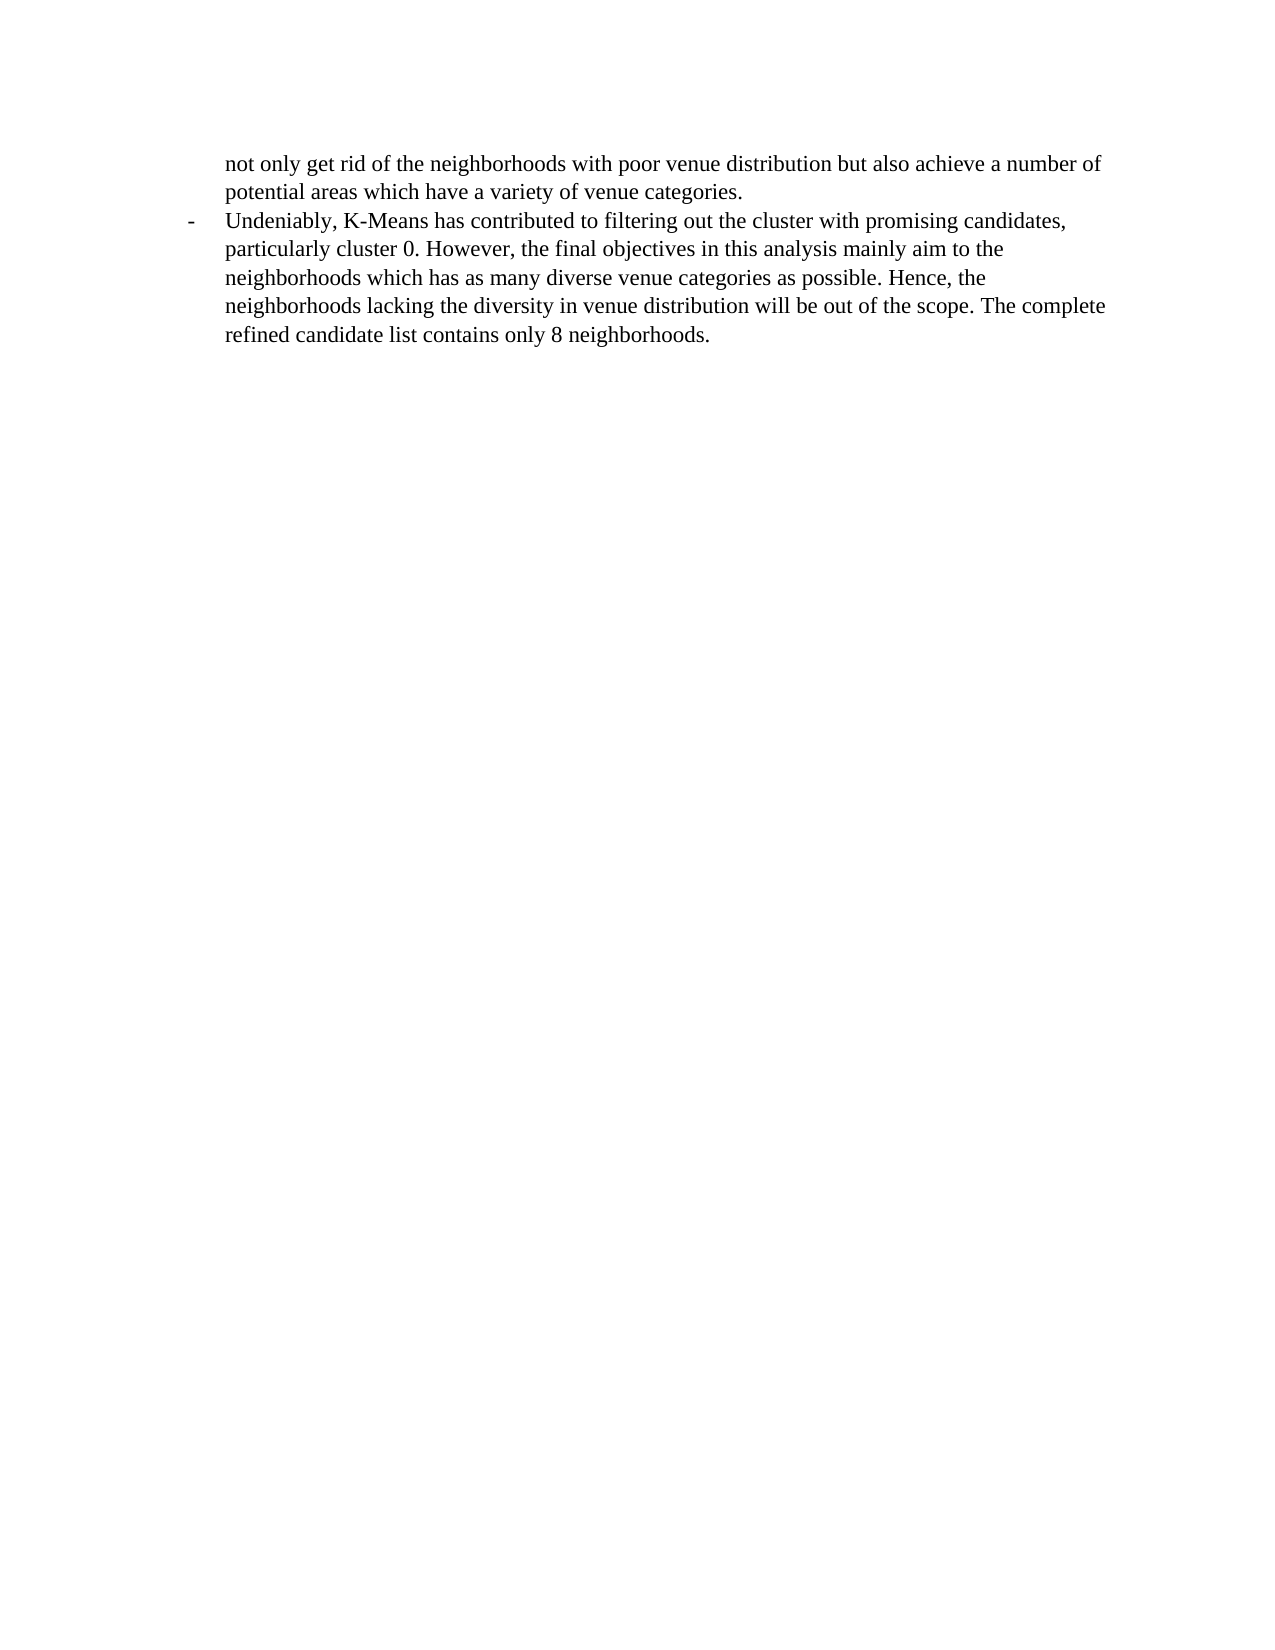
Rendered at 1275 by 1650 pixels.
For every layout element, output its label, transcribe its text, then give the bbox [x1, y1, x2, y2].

list Undeniably, K-Means has contributed to filtering out the cluster with promising candidates, particularly cluster 0. However, the final objectives in this analysis mainly aim to the neighborhoods which has as many diverse venue categories as possible. Hence, the neighborhoods lacking the diversity in venue distribution will be out of the scope. The complete refined candidate list contains only 8 neighborhoods. [187, 207, 1125, 347]
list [187, 150, 1125, 205]
